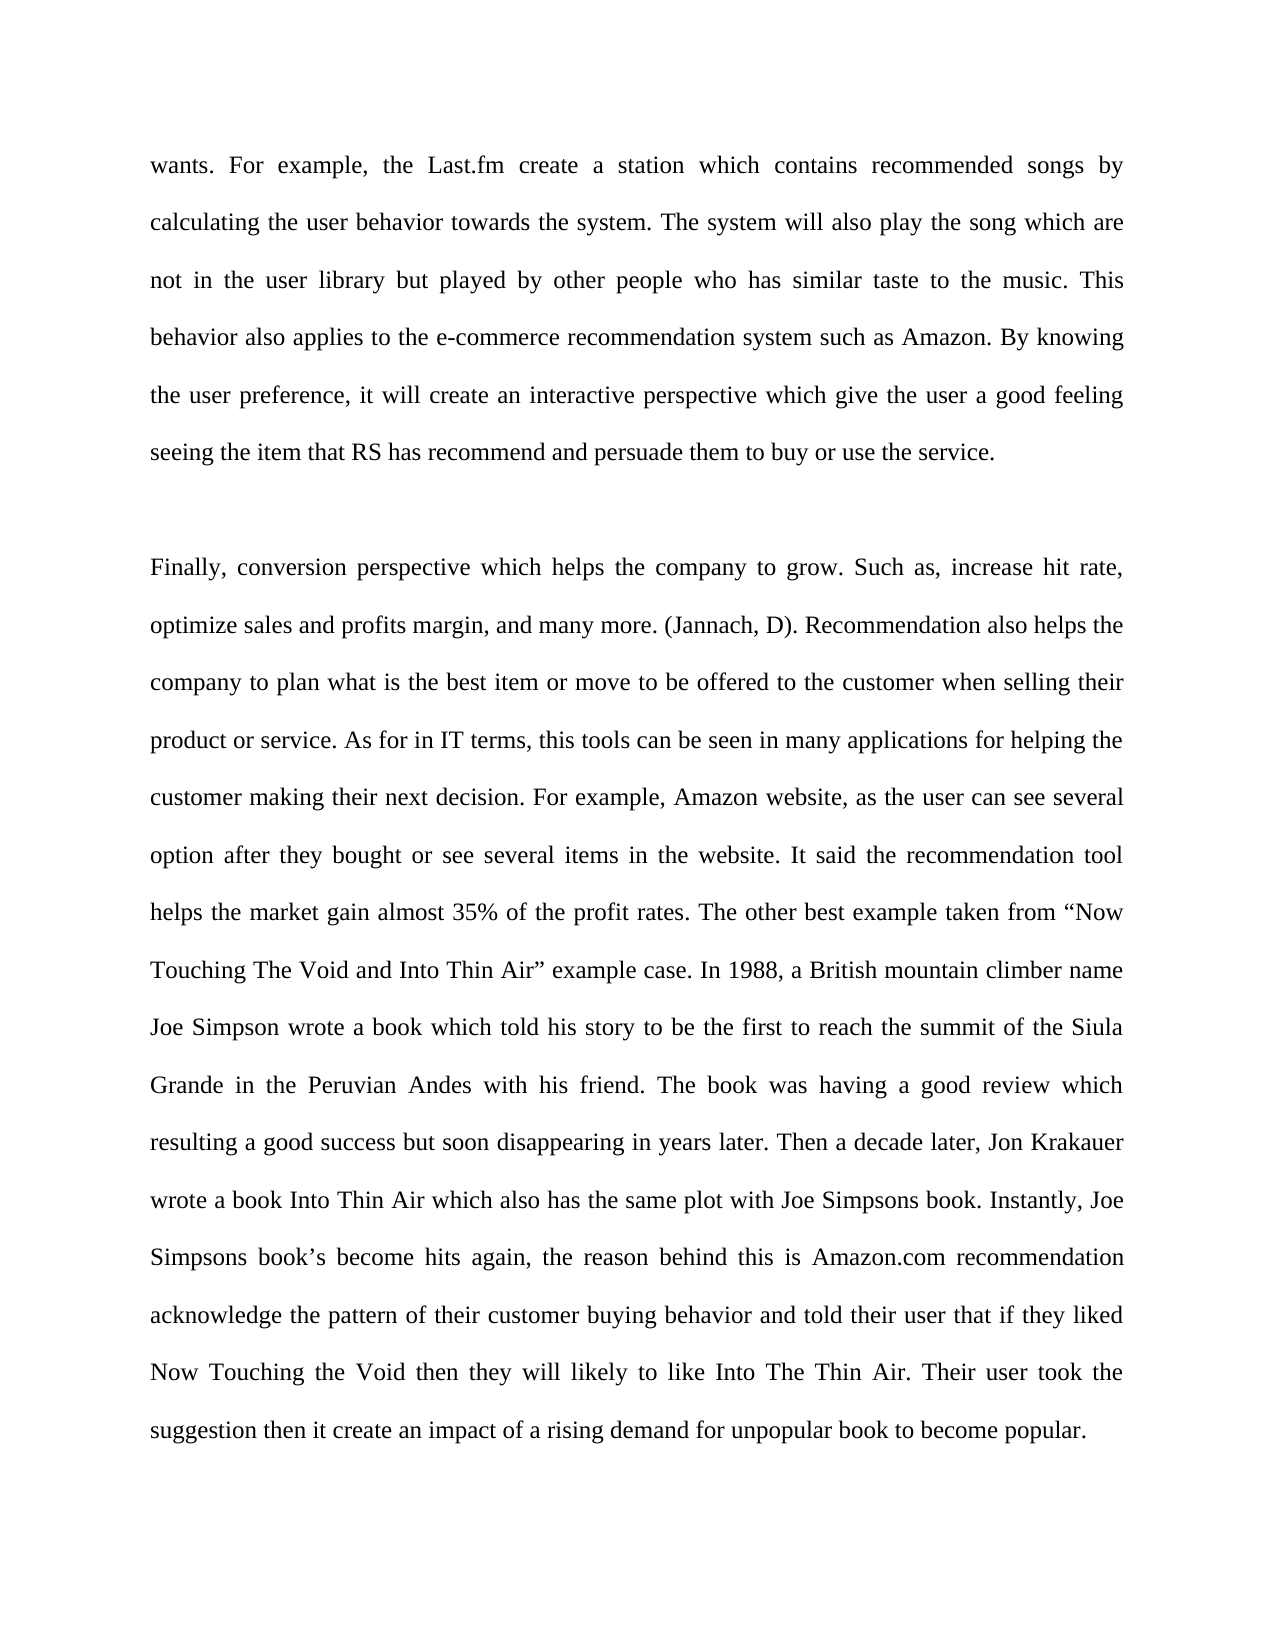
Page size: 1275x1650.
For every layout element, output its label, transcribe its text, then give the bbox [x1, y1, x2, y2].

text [150, 150, 1125, 466]
text Finally, conversion perspective which helps the company to grow. Such as, increase hit rate, optimize sales and profits margin, and many more. (Jannach, D). Recommendation also helps the company to plan what is the best item or move to be offered to the customer when selling their product or service. As for in IT terms, this tools can be seen in many applications for helping the customer making their next decision. For example, Amazon website, as the user can see several option after they bought or see several items in the website. It said the recommendation tool helps the market gain almost 35% of the profit rates. The other best example taken from “Now Touching The Void and Into Thin Air” example case. In 1988, a British mountain climber name Joe Simpson wrote a book which told his story to be the first to reach the summit of the Siula Grande in the Peruvian Andes with his friend. The book was having a good review which resulting a good success but soon disappearing in years later. Then a decade later, Jon Krakauer wrote a book Into Thin Air which also has the same plot with Joe Simpsons book. Instantly, Joe Simpsons book’s become hits again, the reason behind this is Amazon.com recommendation acknowledge the pattern of their customer buying behavior and told their user that if they liked Now Touching the Void then they will likely to like Into The Thin Air. Their user took the suggestion then it create an impact of a rising demand for unpopular book to become popular. [150, 552, 1125, 1444]
